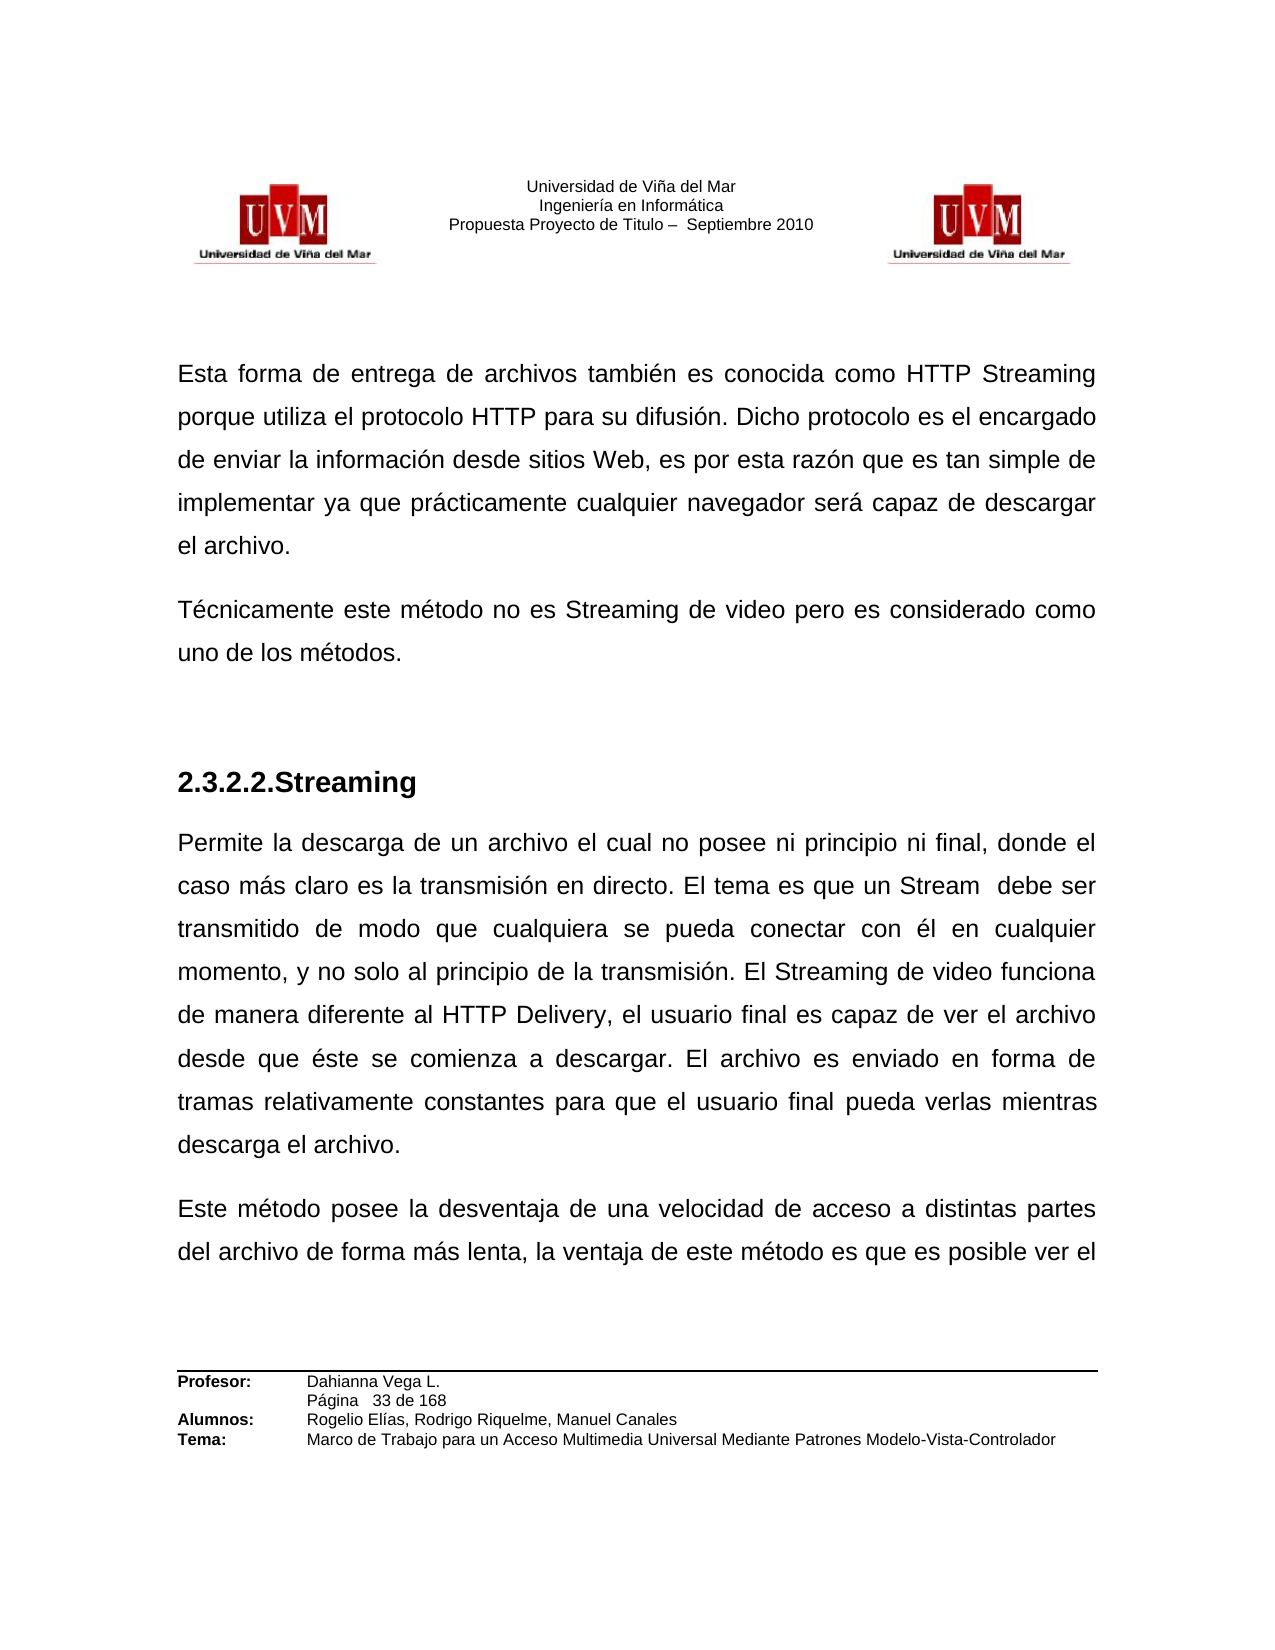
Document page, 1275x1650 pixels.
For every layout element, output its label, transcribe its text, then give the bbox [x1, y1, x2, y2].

text Permite la descarga de un archivo el cual no posee ni principio ni final, donde el caso más claro es la transmisión en directo. El tema es que un Stream debe ser transmitido de modo que cualquiera se pueda conectar con él en cualquier momento, y no solo al principio de la transmisión. El Streaming de video funciona de manera diferente al HTTP Delivery, el usuario final es capaz de ver el archivo desde que éste se comienza a descargar. El archivo es enviado en forma de tramas relativamente constantes para que el usuario final pueda verlas mientras descarga el archivo. [177, 828, 1098, 1159]
picture [871, 176, 1084, 267]
text Técnicamente este método no es Streaming de video pero es considerado como uno de los métodos. [177, 595, 1098, 667]
text Esta forma de entrega de archivos también es conocida como HTTP Streaming porque utiliza el protocolo HTTP para su difusión. Dicho protocolo es el encargado de enviar la información desde sitios Web, es por esta razón que es tan simple de implementar ya que prácticamente cualquier navegador será capaz de descargar el archivo. [177, 359, 1098, 560]
picture [177, 176, 390, 267]
subtitle 2.3.2.2.Streaming [177, 765, 1098, 799]
